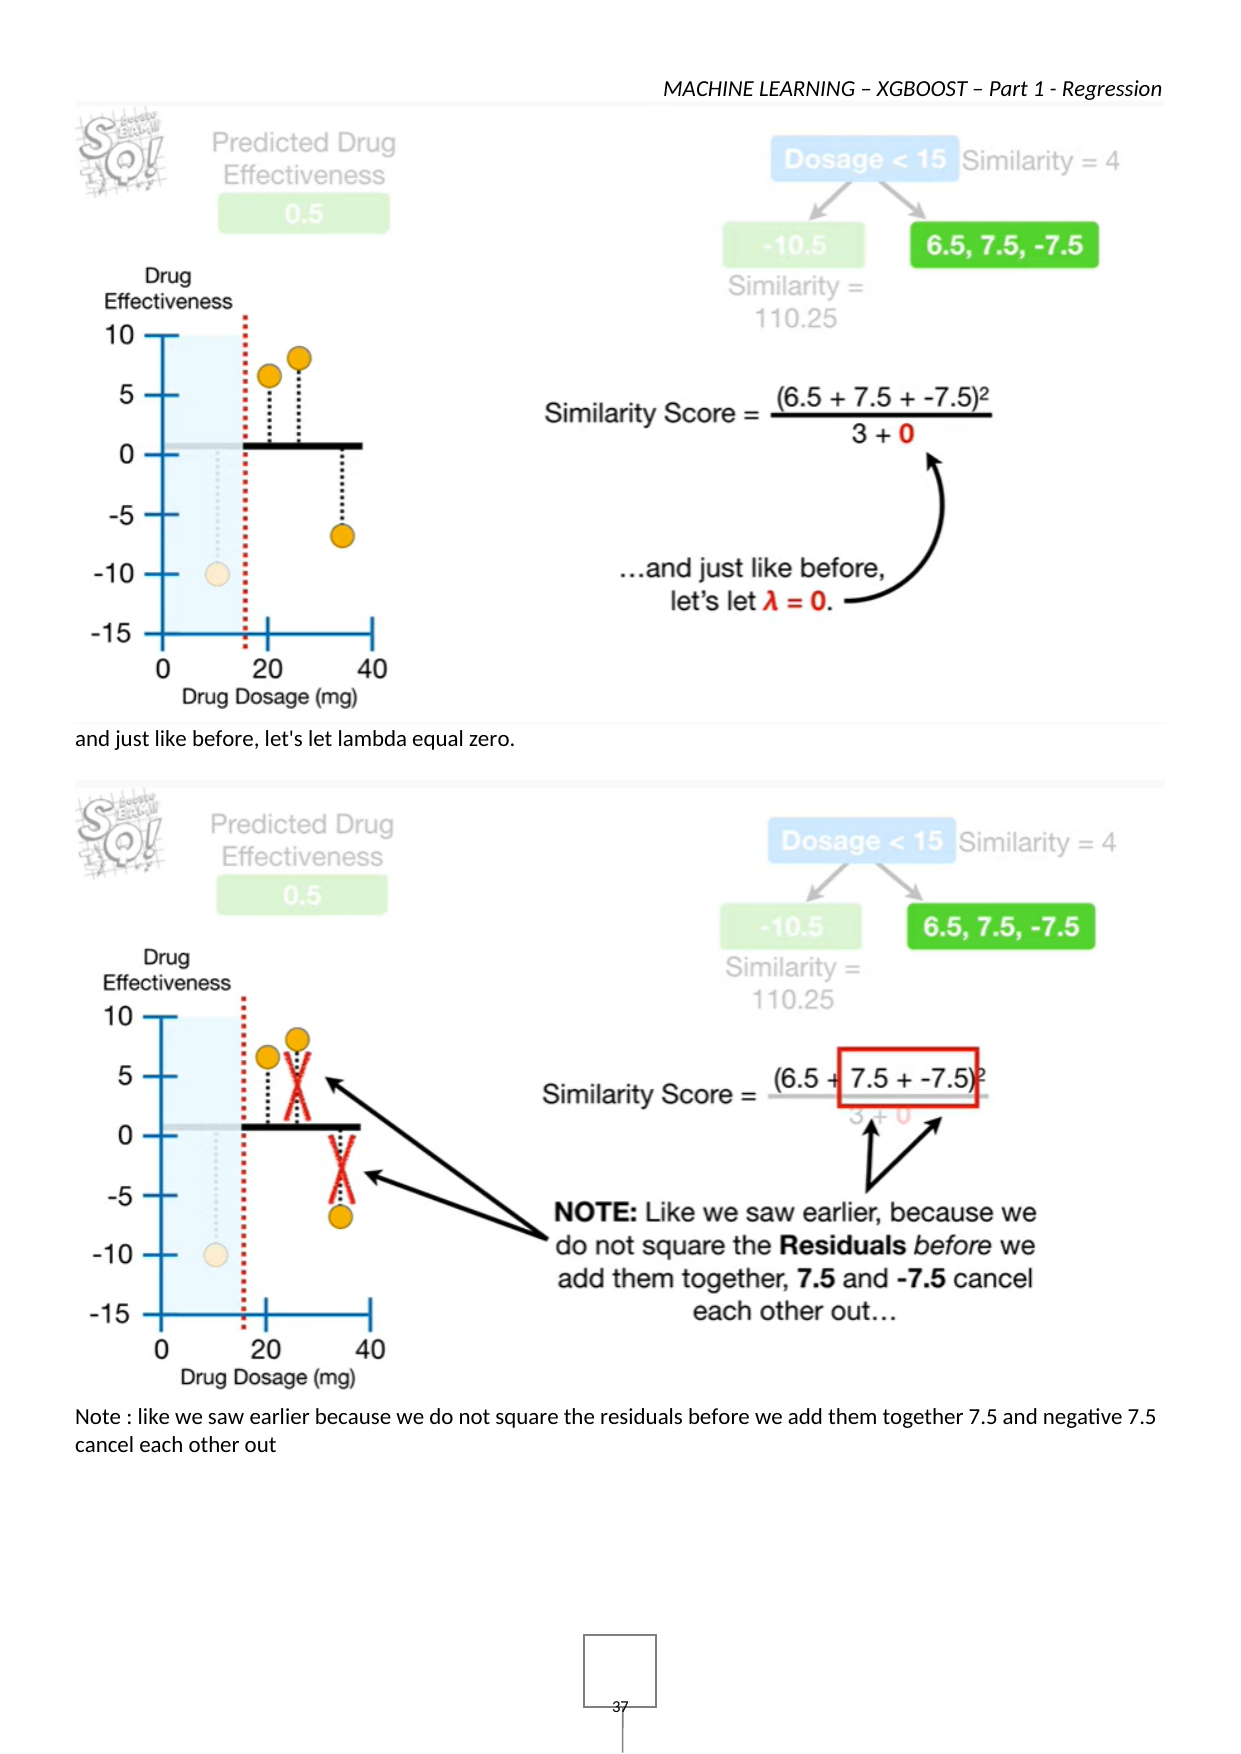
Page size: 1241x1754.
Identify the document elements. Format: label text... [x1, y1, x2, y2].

text Note : like we saw earlier because we do not square the residuals before we add them together 7.5 and negative 7.5 cancel each other out [75, 1402, 1165, 1458]
text and just like before, let's let lambda equal zero. [75, 724, 1165, 752]
picture [75, 101, 1166, 724]
picture [75, 780, 1166, 1402]
